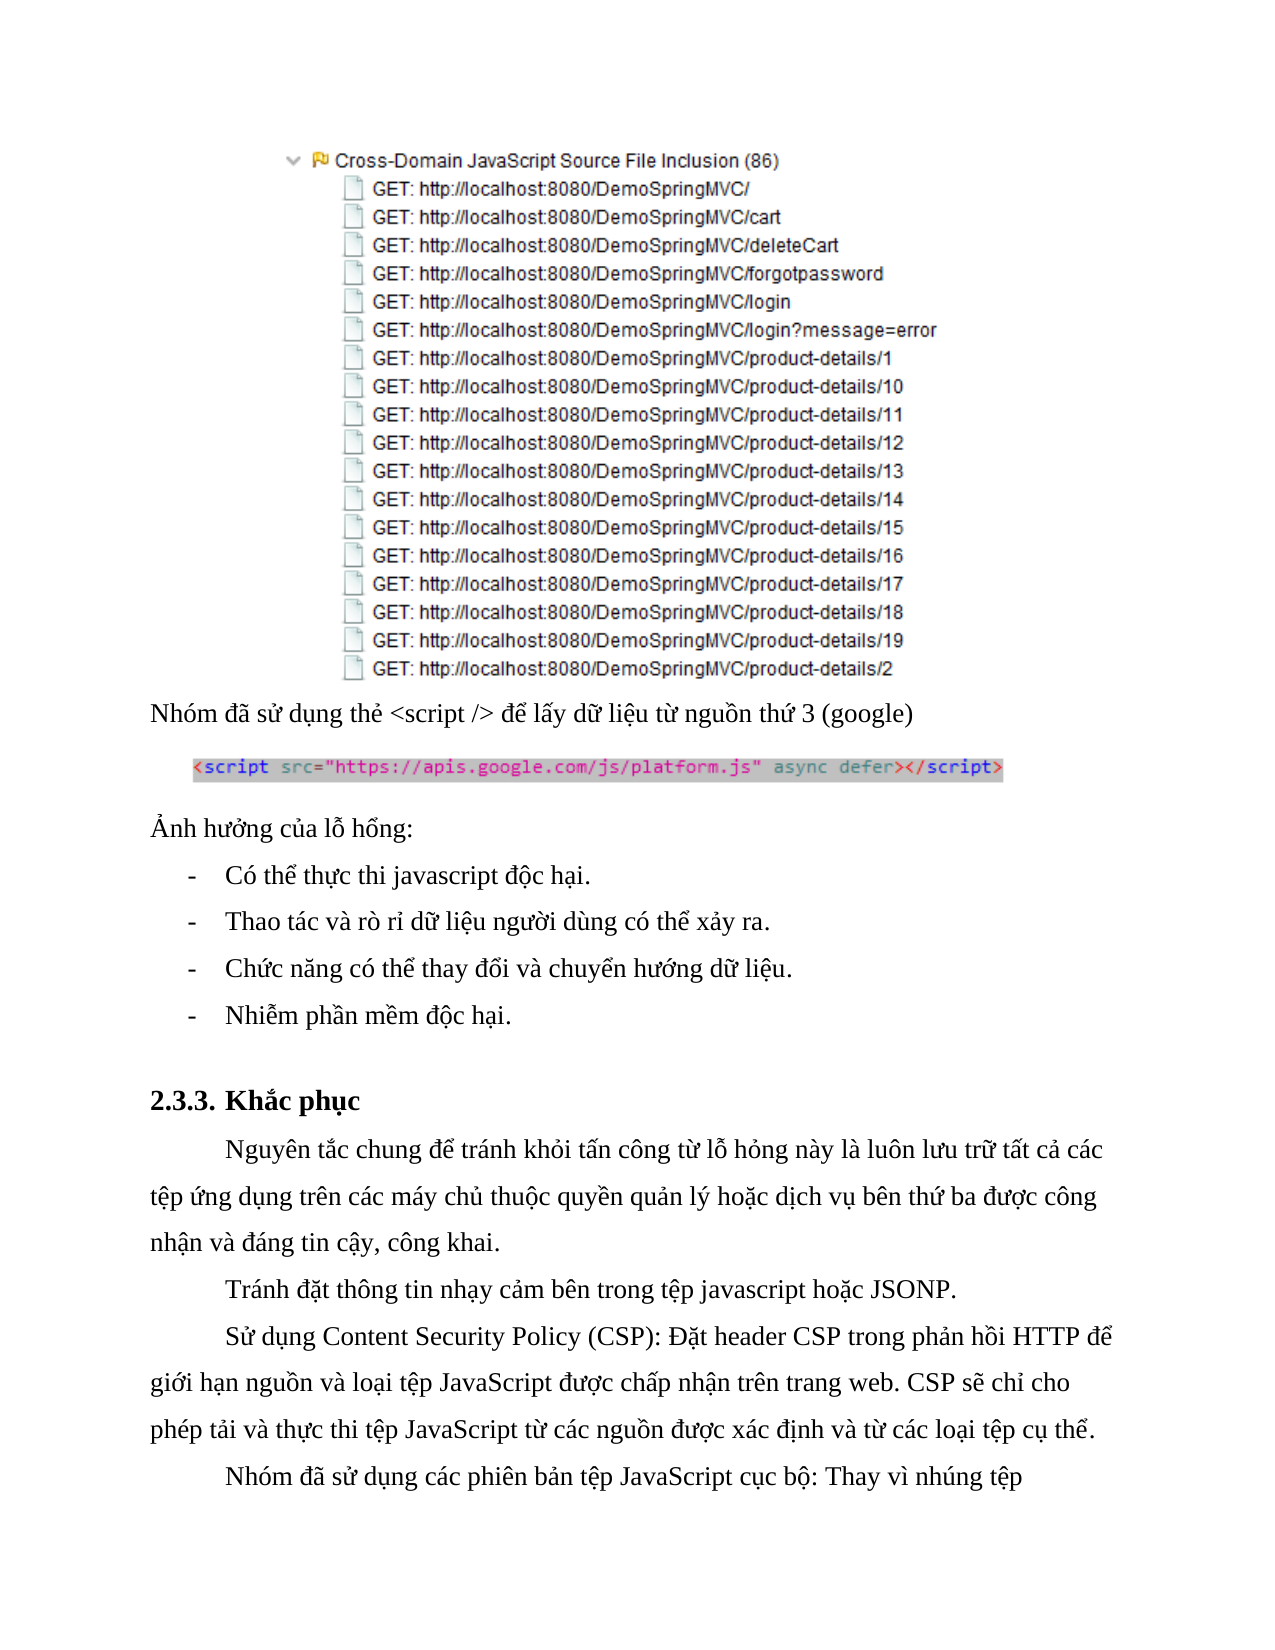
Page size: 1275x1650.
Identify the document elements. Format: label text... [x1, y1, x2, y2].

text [150, 1460, 1125, 1491]
list Thao tác và rò rỉ dữ liệu người dùng có thể xảy ra. [187, 906, 1125, 937]
text Tránh đặt thông tin nhạy cảm bên trong tệp javascript hoặc JSONP. [150, 1273, 1125, 1304]
picture [187, 743, 1088, 797]
picture [271, 150, 1004, 682]
list Chức năng có thể thay đổi và chuyển hướng dữ liệu. [187, 952, 1125, 983]
text Nhóm đã sử dụng thẻ <script /> để lấy dữ liệu từ nguồn thứ 3 (google) [150, 697, 1125, 728]
text Sử dụng Content Security Policy (CSP): Đặt header CSP trong phản hồi HTTP để giới hạn nguồn và loại tệp JavaScript được chấp nhận trên trang web. CSP sẽ chỉ cho phép tải và thực thi tệp JavaScript từ các nguồn được xác định và từ các loại tệp cụ thể. [150, 1320, 1125, 1444]
subtitle Khắc phục [150, 1083, 1125, 1117]
text Nguyên tắc chung để tránh khỏi tấn công từ lỗ hỏng này là luôn lưu trữ tất cả các tệp ứng dụng trên các máy chủ thuộc quyền quản lý hoặc dịch vụ bên thứ ba được công nhận và đáng tin cậy, công khai. [150, 1133, 1125, 1258]
text Ảnh hưởng của lỗ hổng: [150, 812, 1125, 843]
list Nhiễm phần mềm độc hại. [187, 999, 1125, 1030]
list Có thể thực thi javascript độc hại. [187, 859, 1125, 890]
